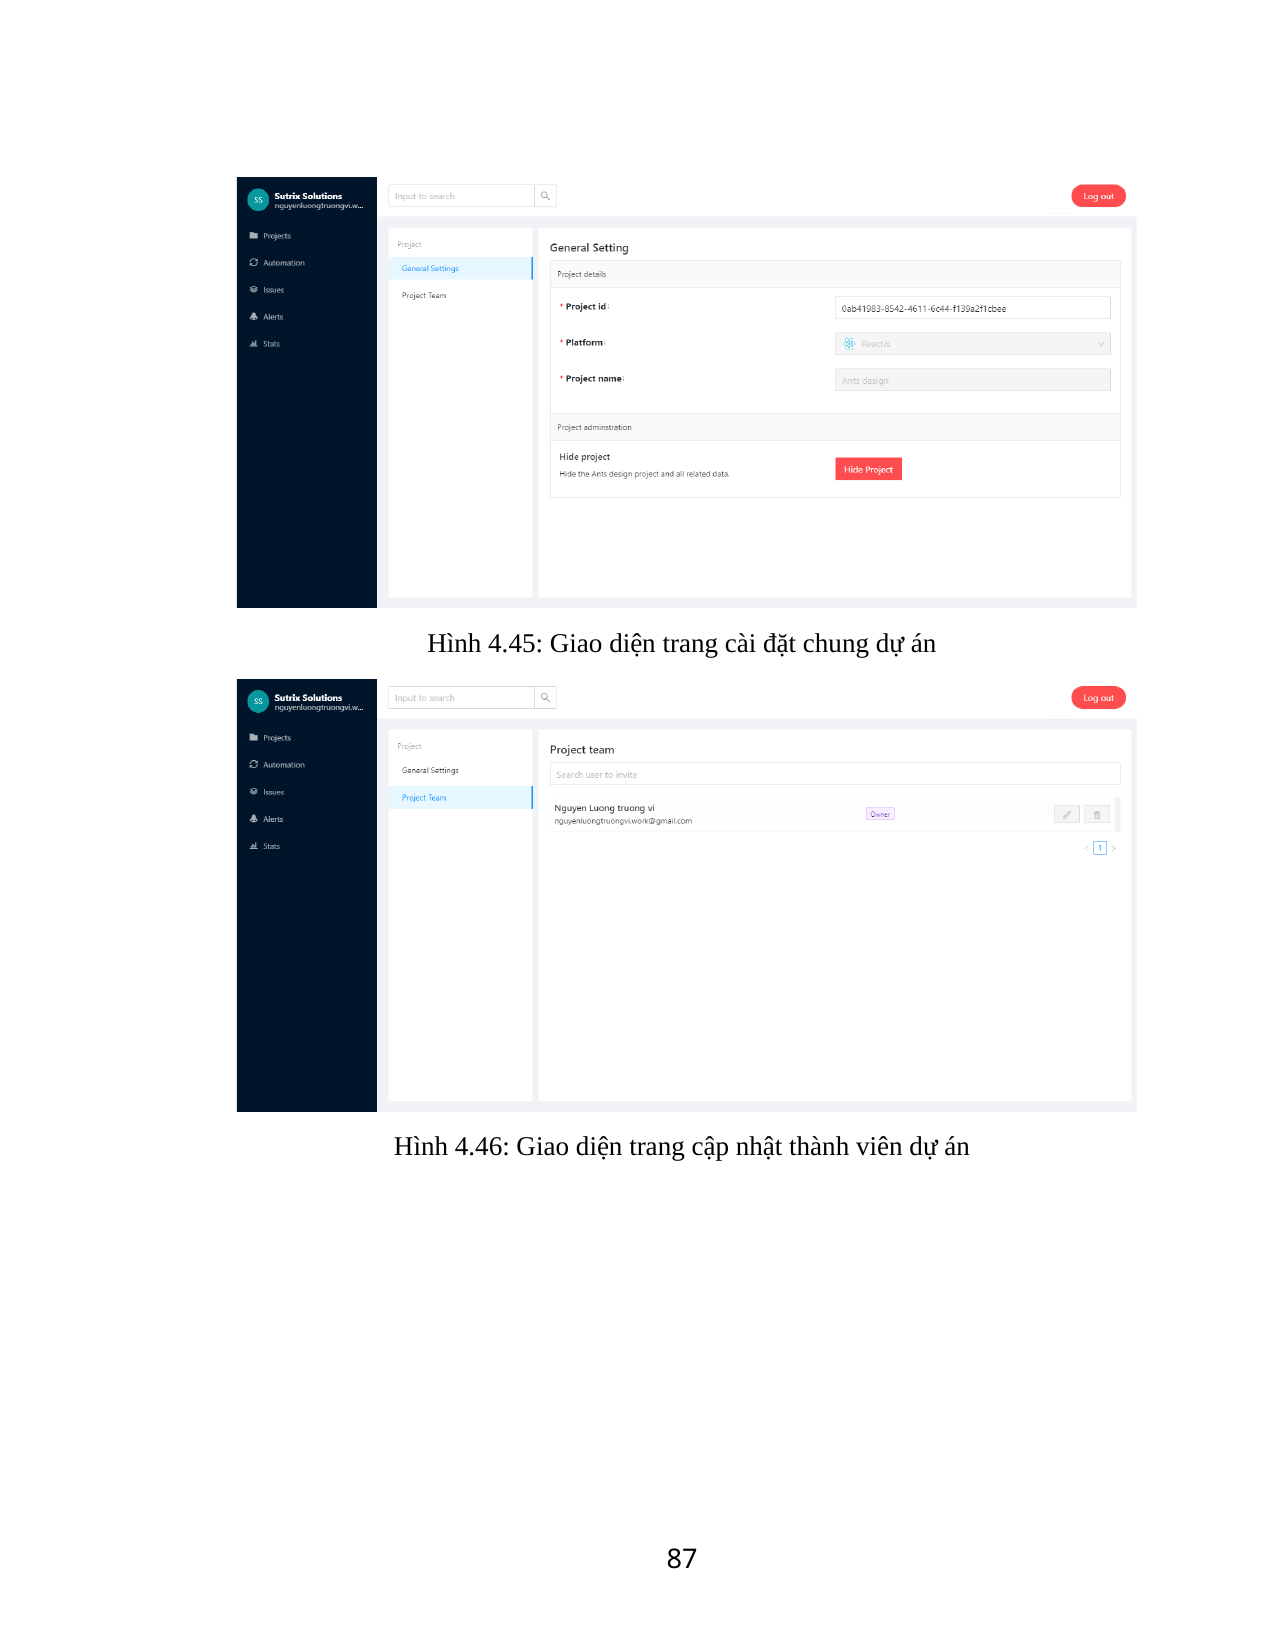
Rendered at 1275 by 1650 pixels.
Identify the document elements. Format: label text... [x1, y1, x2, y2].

picture [236, 679, 1137, 1112]
picture [236, 177, 1137, 608]
